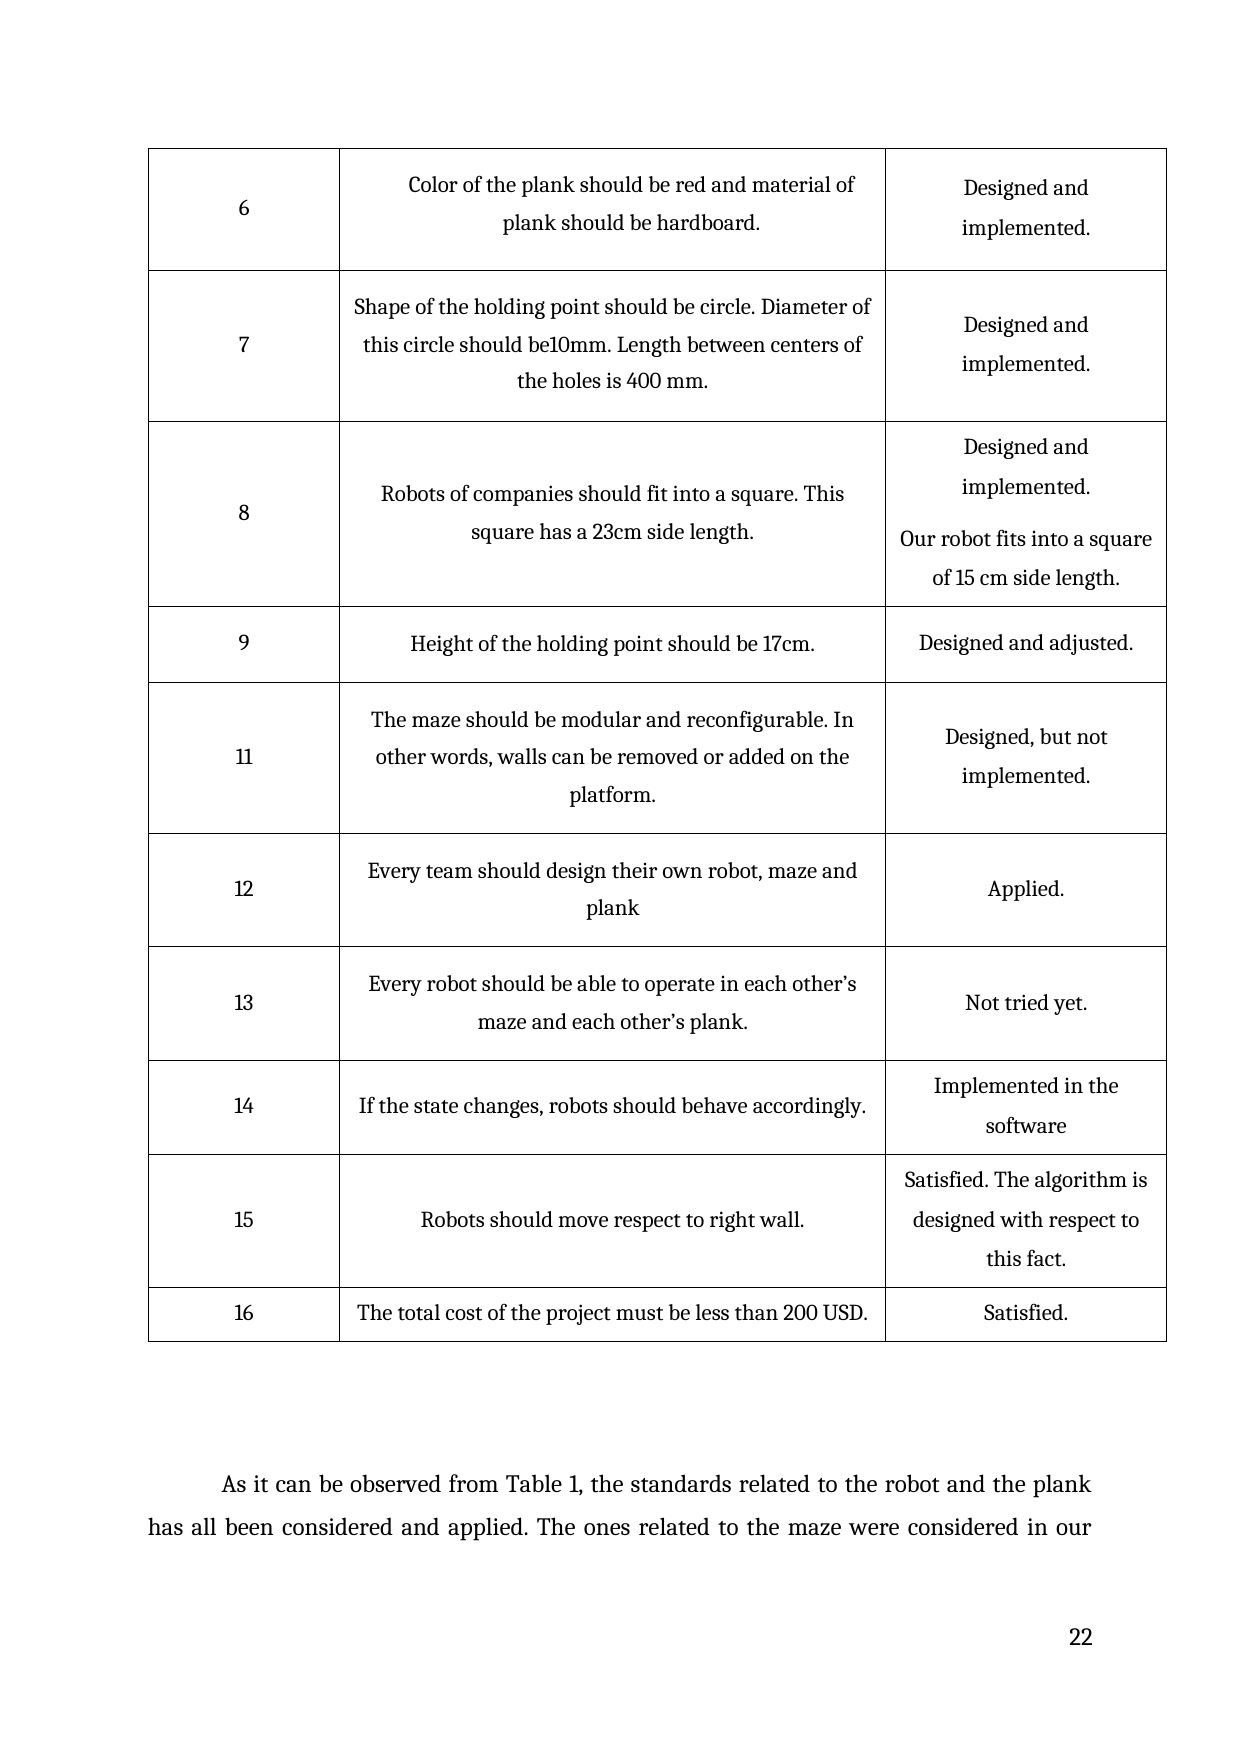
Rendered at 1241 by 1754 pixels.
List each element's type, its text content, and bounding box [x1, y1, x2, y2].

table_cell Designed, but not implemented. [886, 683, 1166, 833]
table_cell 9 [149, 607, 339, 682]
table_cell 11 [149, 683, 339, 833]
table_cell 15 [149, 1155, 339, 1287]
table_cell The total cost of the project must be less than 200 USD. [340, 1288, 885, 1341]
table_cell Satisfied. [886, 1288, 1166, 1341]
table_cell Not tried yet. [886, 947, 1166, 1060]
table_cell 6 [149, 149, 339, 269]
table_cell Implemented in the software [886, 1061, 1166, 1153]
table_cell Robots should move respect to right wall. [340, 1155, 885, 1287]
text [148, 1470, 1093, 1542]
table_cell Robots of companies should fit into a square. This square has a 23cm side length. [340, 422, 885, 606]
table_cell Every team should design their own robot, maze and plank [340, 834, 885, 946]
table_cell Every robot should be able to operate in each other’s maze and each other’s plank. [340, 947, 885, 1060]
table_cell Applied. [886, 834, 1166, 946]
table_cell 8 [149, 422, 339, 606]
table_cell Shape of the holding point should be circle. Diameter of this circle should be10mm. Length between centers of the holes is 400 mm. [340, 271, 885, 421]
table_cell If the state changes, robots should behave accordingly. [340, 1061, 885, 1153]
table_cell The maze should be modular and reconfigurable. In other words, walls can be removed or added on the platform. [340, 683, 885, 833]
table_cell 16 [149, 1288, 339, 1341]
table_cell Designed and implemented. [886, 271, 1166, 421]
table_cell 14 [149, 1061, 339, 1153]
table_cell 13 [149, 947, 339, 1060]
table_cell 12 [149, 834, 339, 946]
table_cell Satisfied. The algorithm is designed with respect to this fact. [886, 1155, 1166, 1287]
table_cell Height of the holding point should be 17cm. [340, 607, 885, 682]
table_cell 7 [149, 271, 339, 421]
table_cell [886, 149, 1166, 269]
table_cell Designed and implemented. Our robot fits into a square of 15 cm side length. [886, 422, 1166, 606]
table_cell Designed and adjusted. [886, 607, 1166, 682]
table_cell Color of the plank should be red and material of plank should be hardboard. [340, 149, 885, 269]
